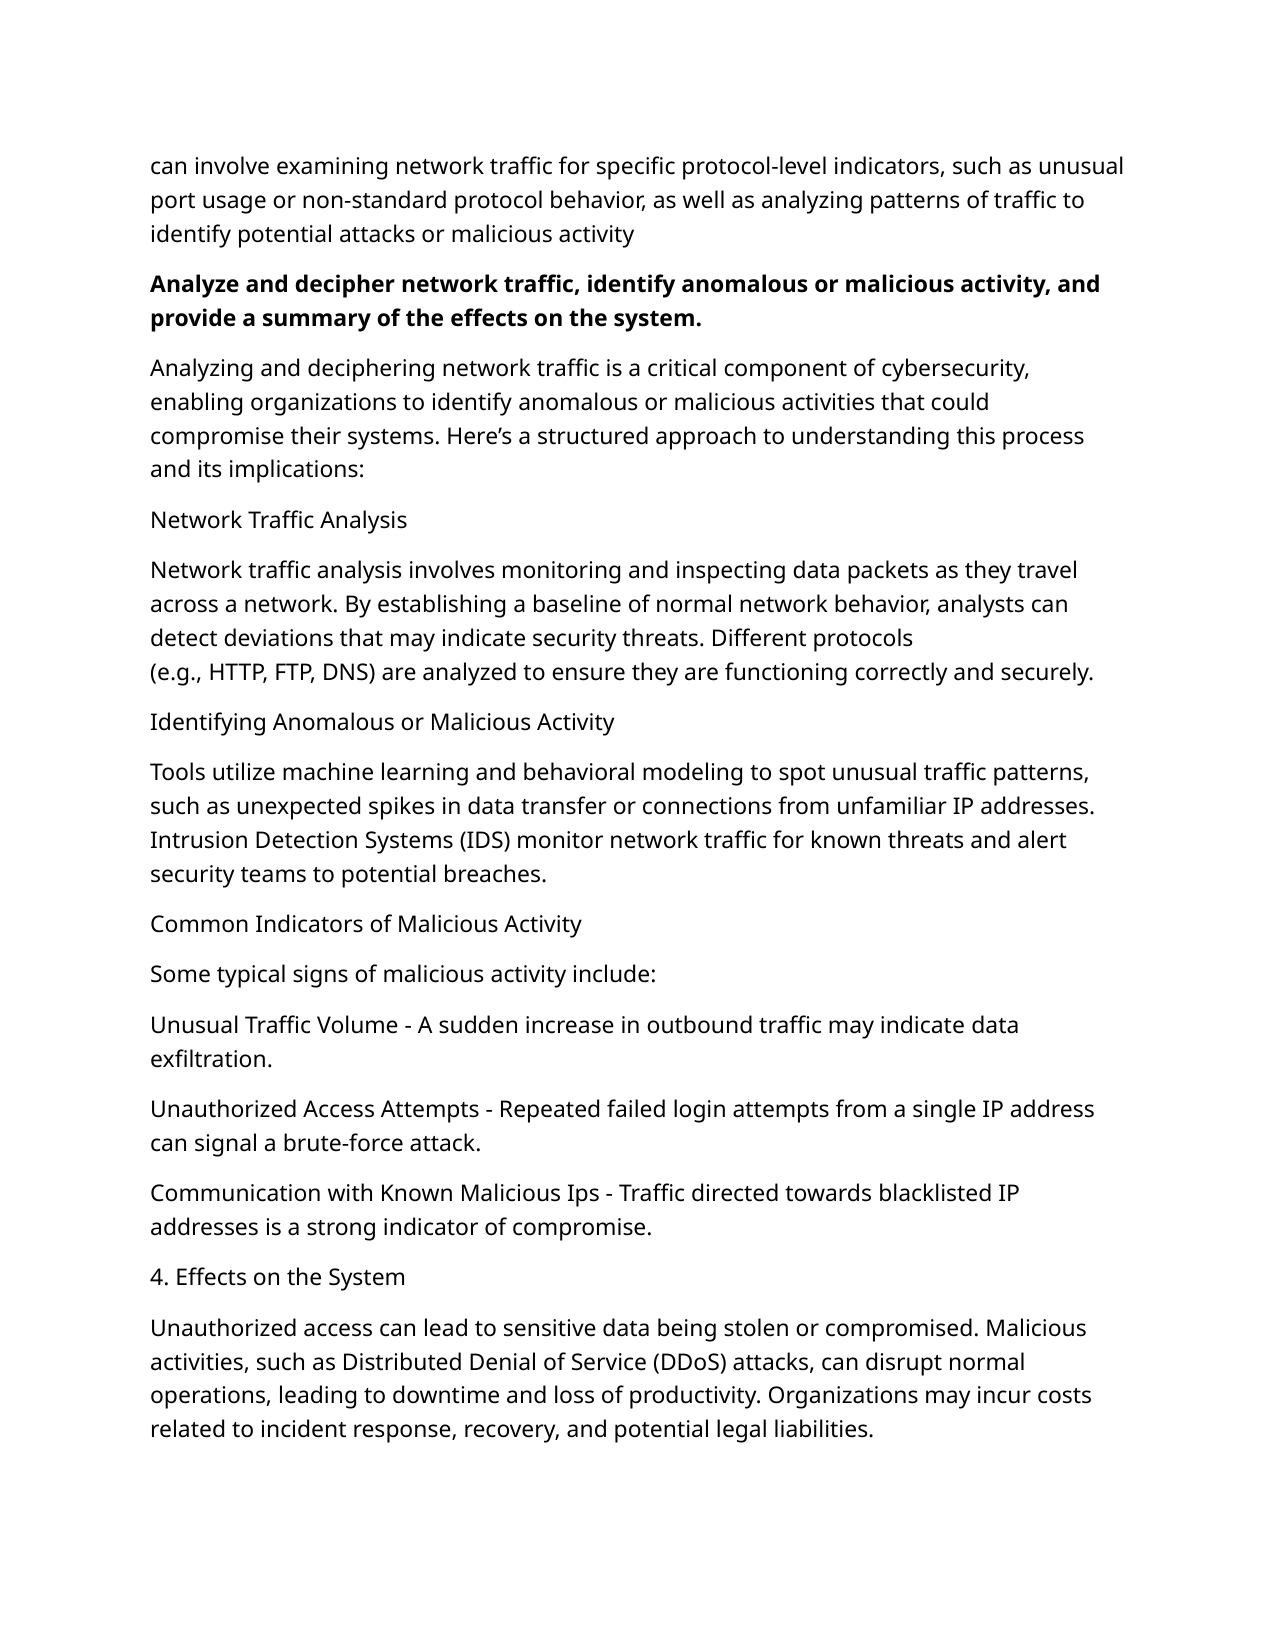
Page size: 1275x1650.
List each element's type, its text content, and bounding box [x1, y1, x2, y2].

text Common Indicators of Malicious Activity [150, 908, 1125, 939]
text Communication with Known Malicious Ips - Traffic directed towards blacklisted IP addresses is a strong indicator of compromise. [150, 1177, 1125, 1242]
text Unauthorized Access Attempts - Repeated failed login attempts from a single IP address can signal a brute-force attack. [150, 1093, 1125, 1158]
text Network Traffic Analysis [150, 504, 1125, 535]
text 4. Effects on the System [150, 1261, 1125, 1292]
text Unauthorized access can lead to sensitive data being stolen or compromised. Malicious activities, such as Distributed Denial of Service (DDoS) attacks, can disrupt normal operations, leading to downtime and loss of productivity. Organizations may incur costs related to incident response, recovery, and potential legal liabilities. [150, 1312, 1125, 1444]
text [150, 150, 1125, 249]
text Identifying Anomalous or Malicious Activity [150, 706, 1125, 737]
text Some typical signs of malicious activity include: [150, 958, 1125, 989]
text Analyzing and deciphering network traffic is a critical component of cybersecurity, enabling organizations to identify anomalous or malicious activities that could compromise their systems. Here’s a structured approach to understanding this process and its implications: [150, 352, 1125, 484]
text Analyze and decipher network traffic, identify anomalous or malicious activity, and provide a summary of the effects on the system. [150, 268, 1125, 333]
text Tools utilize machine learning and behavioral modeling to spot unusual traffic patterns, such as unexpected spikes in data transfer or connections from unfamiliar IP addresses. Intrusion Detection Systems (IDS) monitor network traffic for known threats and alert security teams to potential breaches. [150, 756, 1125, 889]
text Unusual Traffic Volume - A sudden increase in outbound traffic may indicate data exfiltration. [150, 1009, 1125, 1074]
text Network traffic analysis involves monitoring and inspecting data packets as they travel across a network. By establishing a baseline of normal network behavior, analysts can detect deviations that may indicate security threats. Different protocols (e.g., HTTP, FTP, DNS) are analyzed to ensure they are functioning correctly and securely. [150, 554, 1125, 687]
